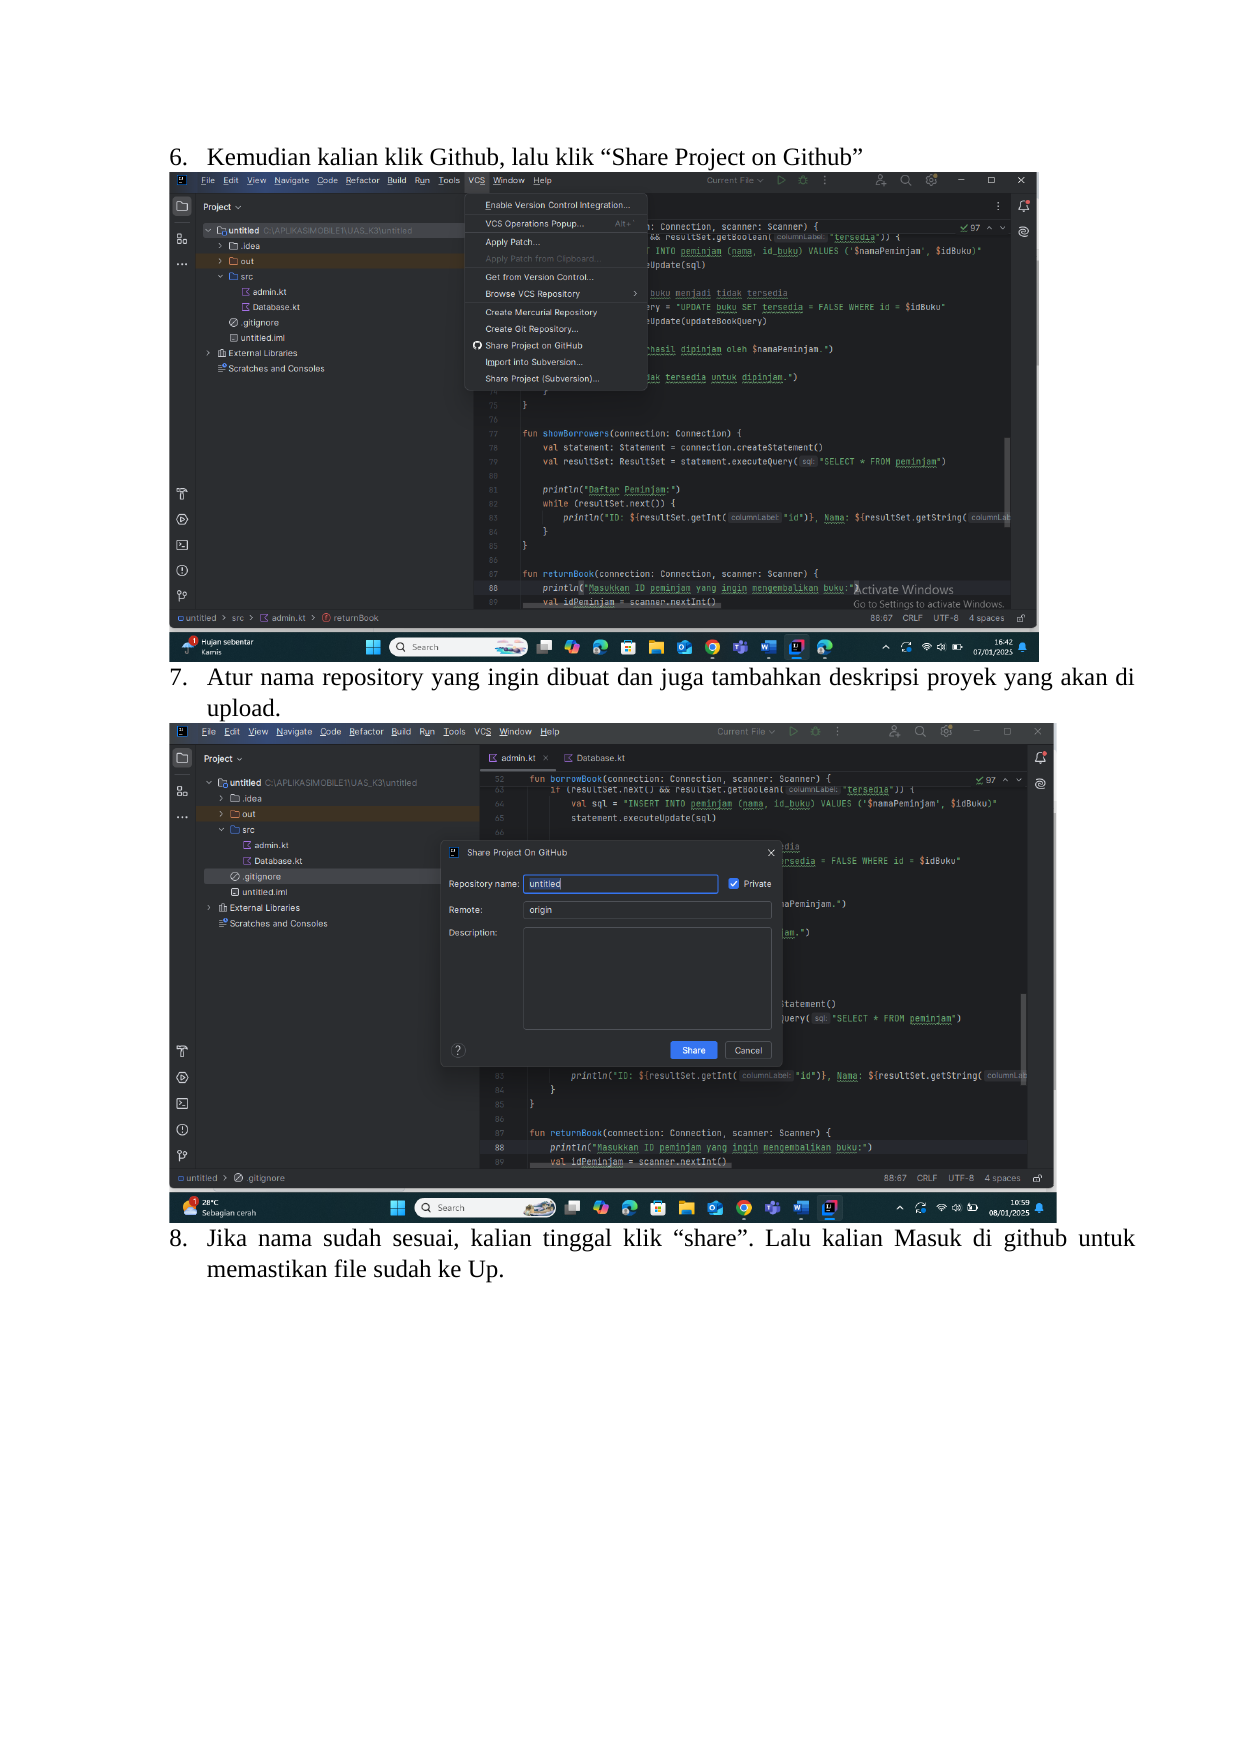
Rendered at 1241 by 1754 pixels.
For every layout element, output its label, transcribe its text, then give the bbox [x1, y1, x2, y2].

list Jika nama sudah sesuai, kalian tinggal klik “share”. Lalu kalian Masuk di github untuk memastikan file sudah ke Up. [169, 1223, 1137, 1283]
list Atur nama repository yang ingin dibuat dan juga tambahkan deskripsi proyek yang akan di upload. [169, 662, 1137, 722]
picture [169, 723, 1057, 1223]
list Kemudian kalian klik Github, lalu klik “Share Project on Github” [169, 142, 1137, 170]
picture [169, 172, 1039, 662]
